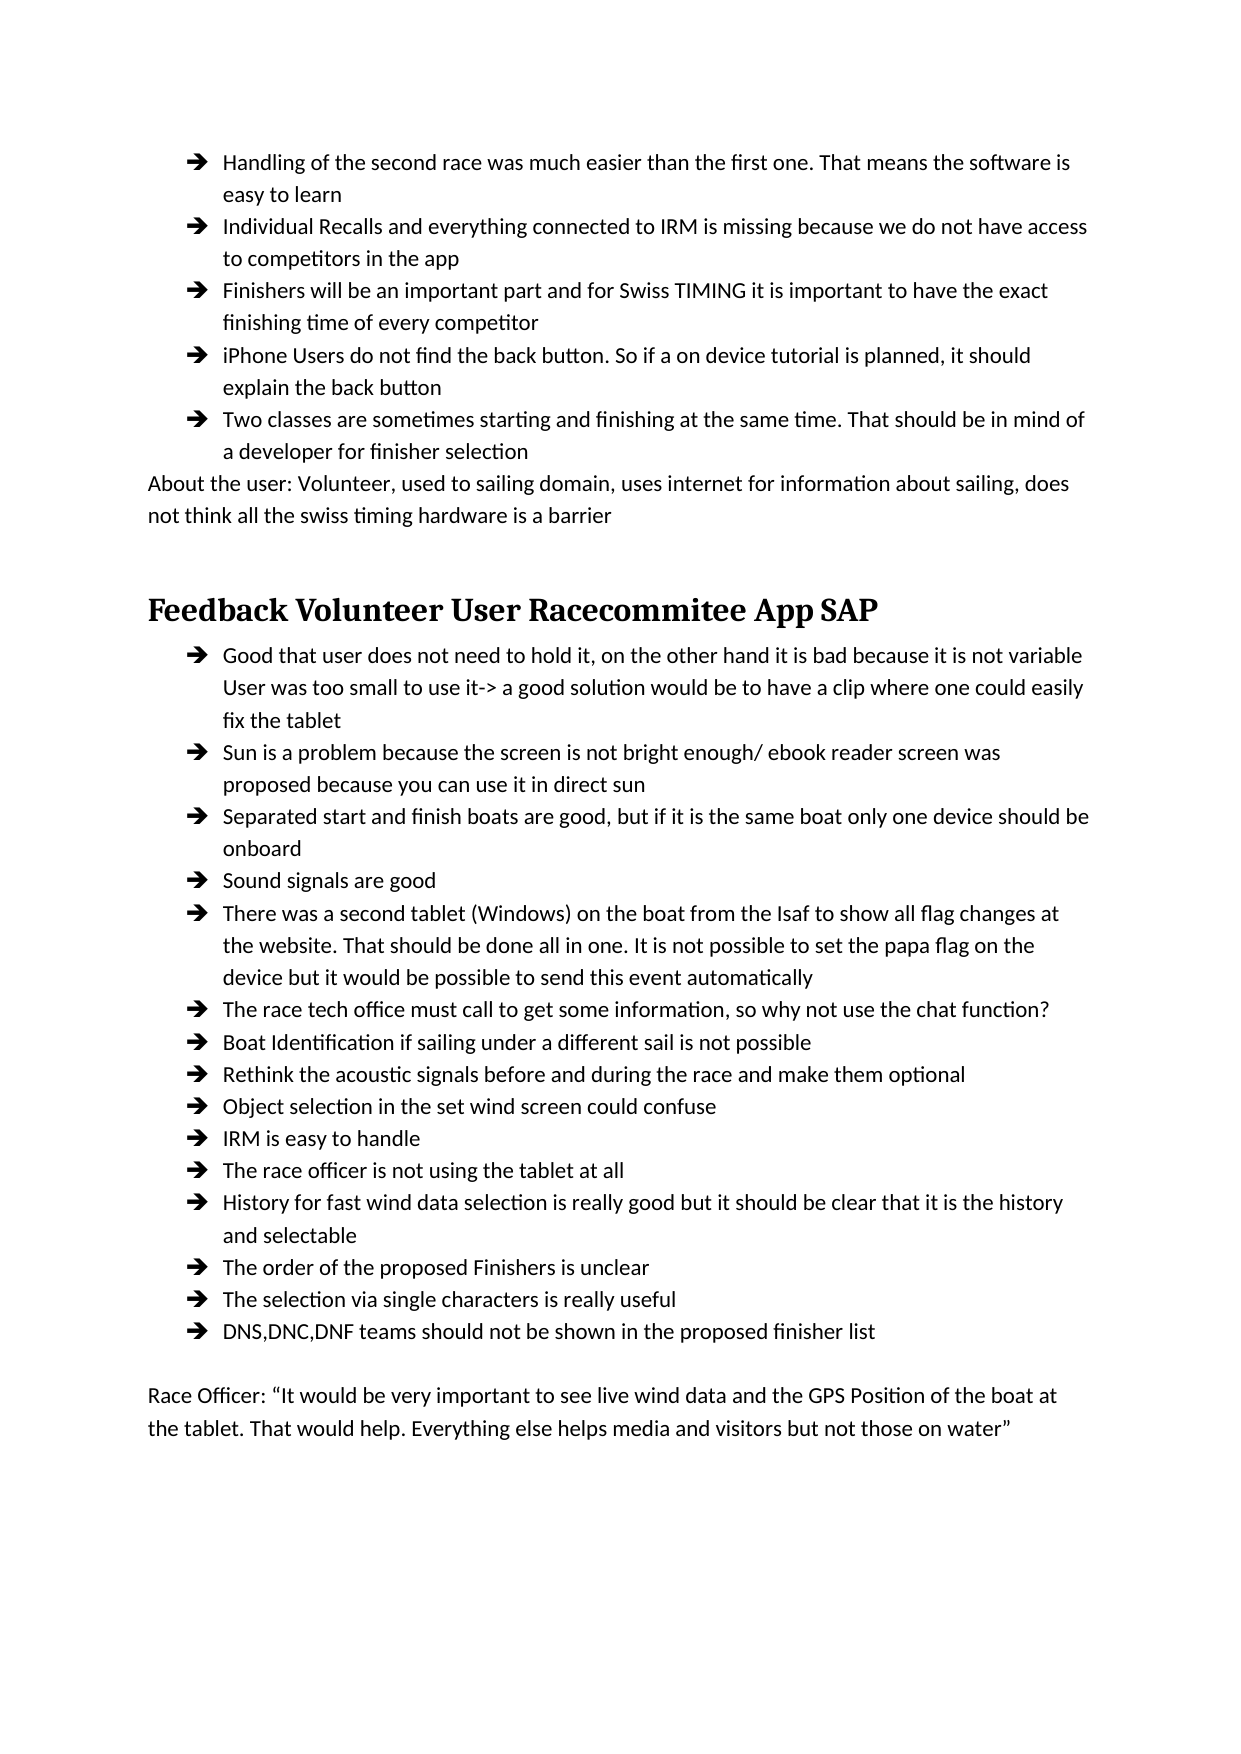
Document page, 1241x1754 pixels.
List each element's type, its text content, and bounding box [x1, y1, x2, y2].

list IRM is easy to handle [185, 1124, 1093, 1152]
list Two classes are sometimes starting and finishing at the same time. That should be in mind of a developer for finisher selection [185, 405, 1093, 465]
list Separated start and finish boats are good, but if it is the same boat only one device should be onboard [185, 802, 1093, 862]
list Good that user does not need to hold it, on the other hand it is bad because it is not variable User was too small to use it-> a good solution would be to have a clip where one could easily fix the tablet [185, 641, 1093, 734]
list Sound signals are good [185, 867, 1093, 895]
list History for fast wind data selection is really good but it should be clear that it is the history and selectable [185, 1188, 1093, 1249]
text Race Officer: “It would be very important to see live wind data and the GPS Position of the boat at the tablet. That would help. Everything else helps media and visitors but not those on water” [148, 1382, 1093, 1442]
list iPhone Users do not find the back button. So if a on device tutorial is planned, it should explain the back button [185, 341, 1093, 401]
list The order of the proposed Finishers is unclear [185, 1253, 1093, 1281]
text About the user: Volunteer, used to sailing domain, uses internet for information about sailing, does not think all the swiss timing hardware is a barrier [148, 469, 1093, 530]
list Individual Recalls and everything connected to IRM is missing because we do not have access to competitors in the app [185, 212, 1093, 272]
list DNS,DNC,DNF teams should not be shown in the proposed finisher list [185, 1317, 1093, 1345]
list The selection via single characters is really useful [185, 1285, 1093, 1313]
list The race tech office must call to get some information, so why not use the chat function? [185, 995, 1093, 1023]
list Rethink the acoustic signals before and during the race and make them optional [185, 1060, 1093, 1088]
list Sun is a problem because the screen is not bright enough/ ebook reader screen was proposed because you can use it in direct sun [185, 738, 1093, 798]
list Finishers will be an important part and for Swiss TIMING it is important to have the exact finishing time of every competitor [185, 276, 1093, 337]
list Handling of the second race was much easier than the first one. That means the software is easy to learn [185, 148, 1093, 208]
subtitle Feedback Volunteer User Racecommitee App SAP [148, 591, 1093, 629]
list Object selection in the set wind screen could confuse [185, 1092, 1093, 1120]
list Boat Identification if sailing under a different sail is not possible [185, 1028, 1093, 1056]
list There was a second tablet (Windows) on the boat from the Isaf to show all flag changes at the website. That should be done all in one. It is not possible to set the papa flag on the device but it would be possible to send this event automatically [185, 899, 1093, 991]
list The race officer is not using the tablet at all [185, 1156, 1093, 1184]
